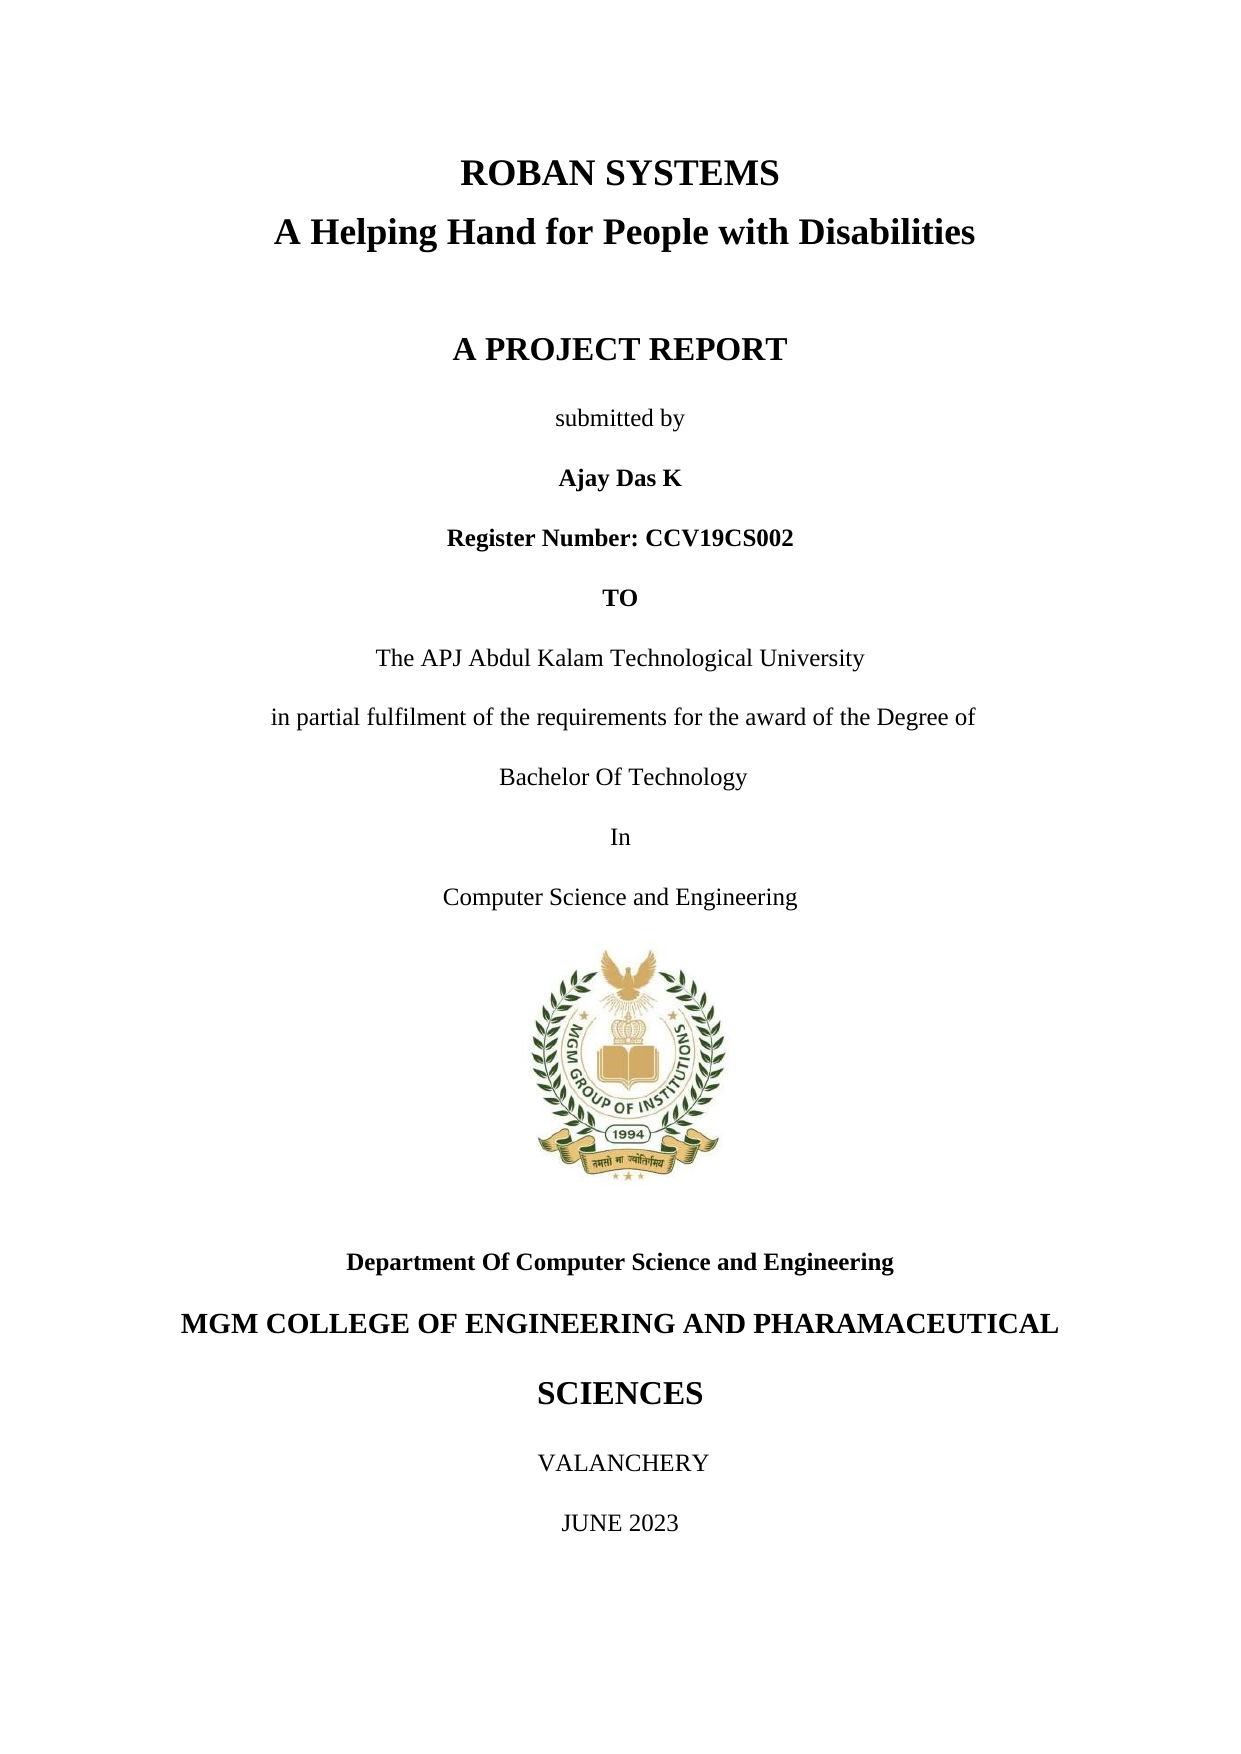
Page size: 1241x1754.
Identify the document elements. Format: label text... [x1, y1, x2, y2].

text TO [150, 583, 1090, 612]
text Department Of Computer Science and Engineering [150, 1247, 1090, 1276]
text A PROJECT REPORT [150, 329, 1090, 368]
text JUNE 2023 [150, 1508, 1090, 1536]
picture [507, 941, 745, 1202]
text In [150, 822, 1090, 851]
text Register Number: CCV19CS002 [150, 523, 1090, 552]
text A Helping Hand for People with Disabilities [150, 210, 1090, 253]
text SCIENCES [150, 1374, 1090, 1412]
text ROBAN SYSTEMS [150, 150, 1090, 193]
text Ajay Das K [150, 463, 1090, 492]
text in partial fulfilment of the requirements for the award of the Degree of [150, 702, 1090, 731]
text The APJ Abdul Kalam Technological University [150, 643, 1090, 671]
text Computer Science and Engineering [150, 882, 1090, 911]
text VALANCHERY [150, 1448, 1090, 1477]
text Bachelor Of Technology [150, 762, 1090, 791]
text submitted by [150, 403, 1090, 432]
text MGM COLLEGE OF ENGINEERING AND PHARAMACEUTICAL [150, 1307, 1090, 1340]
